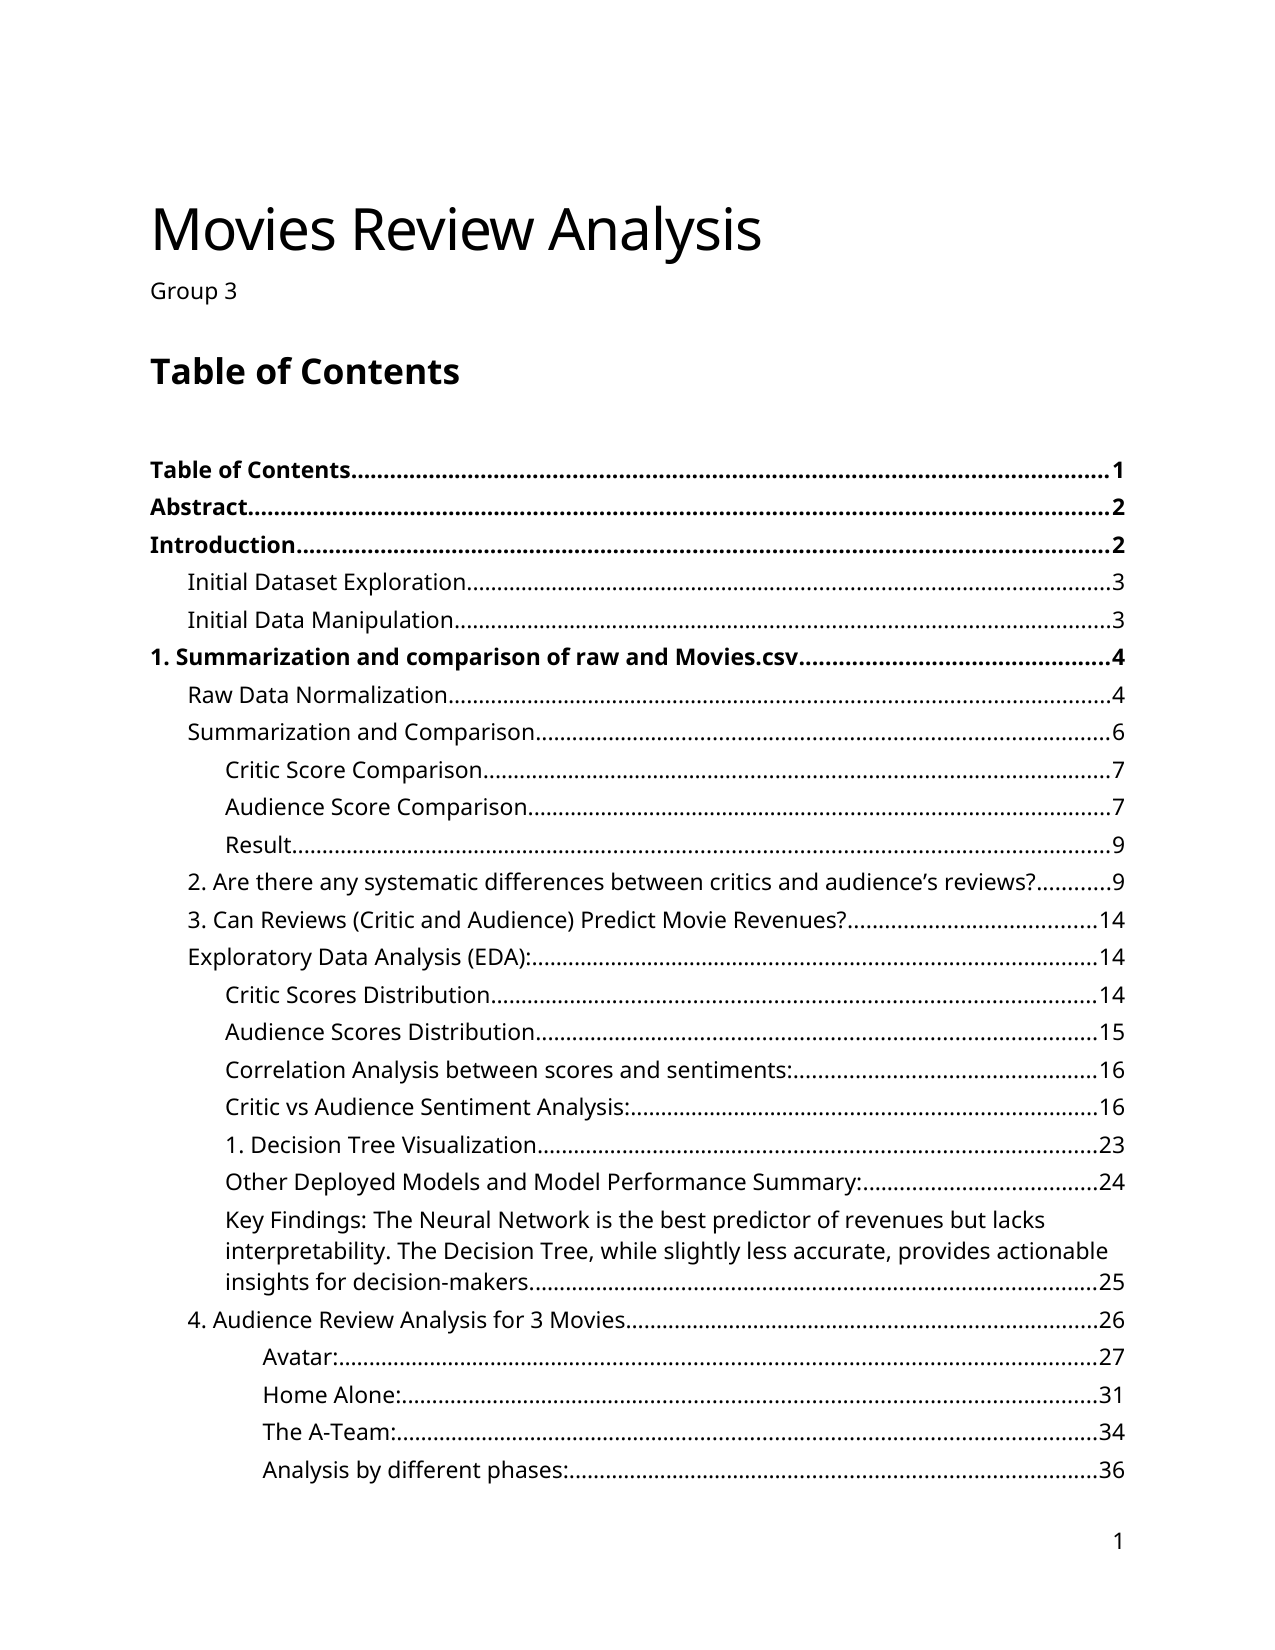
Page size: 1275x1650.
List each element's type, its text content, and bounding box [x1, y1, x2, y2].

text Group 3 [150, 275, 1125, 307]
title Movies Review Analysis [150, 187, 1125, 267]
subtitle Table of Contents [150, 347, 1125, 395]
